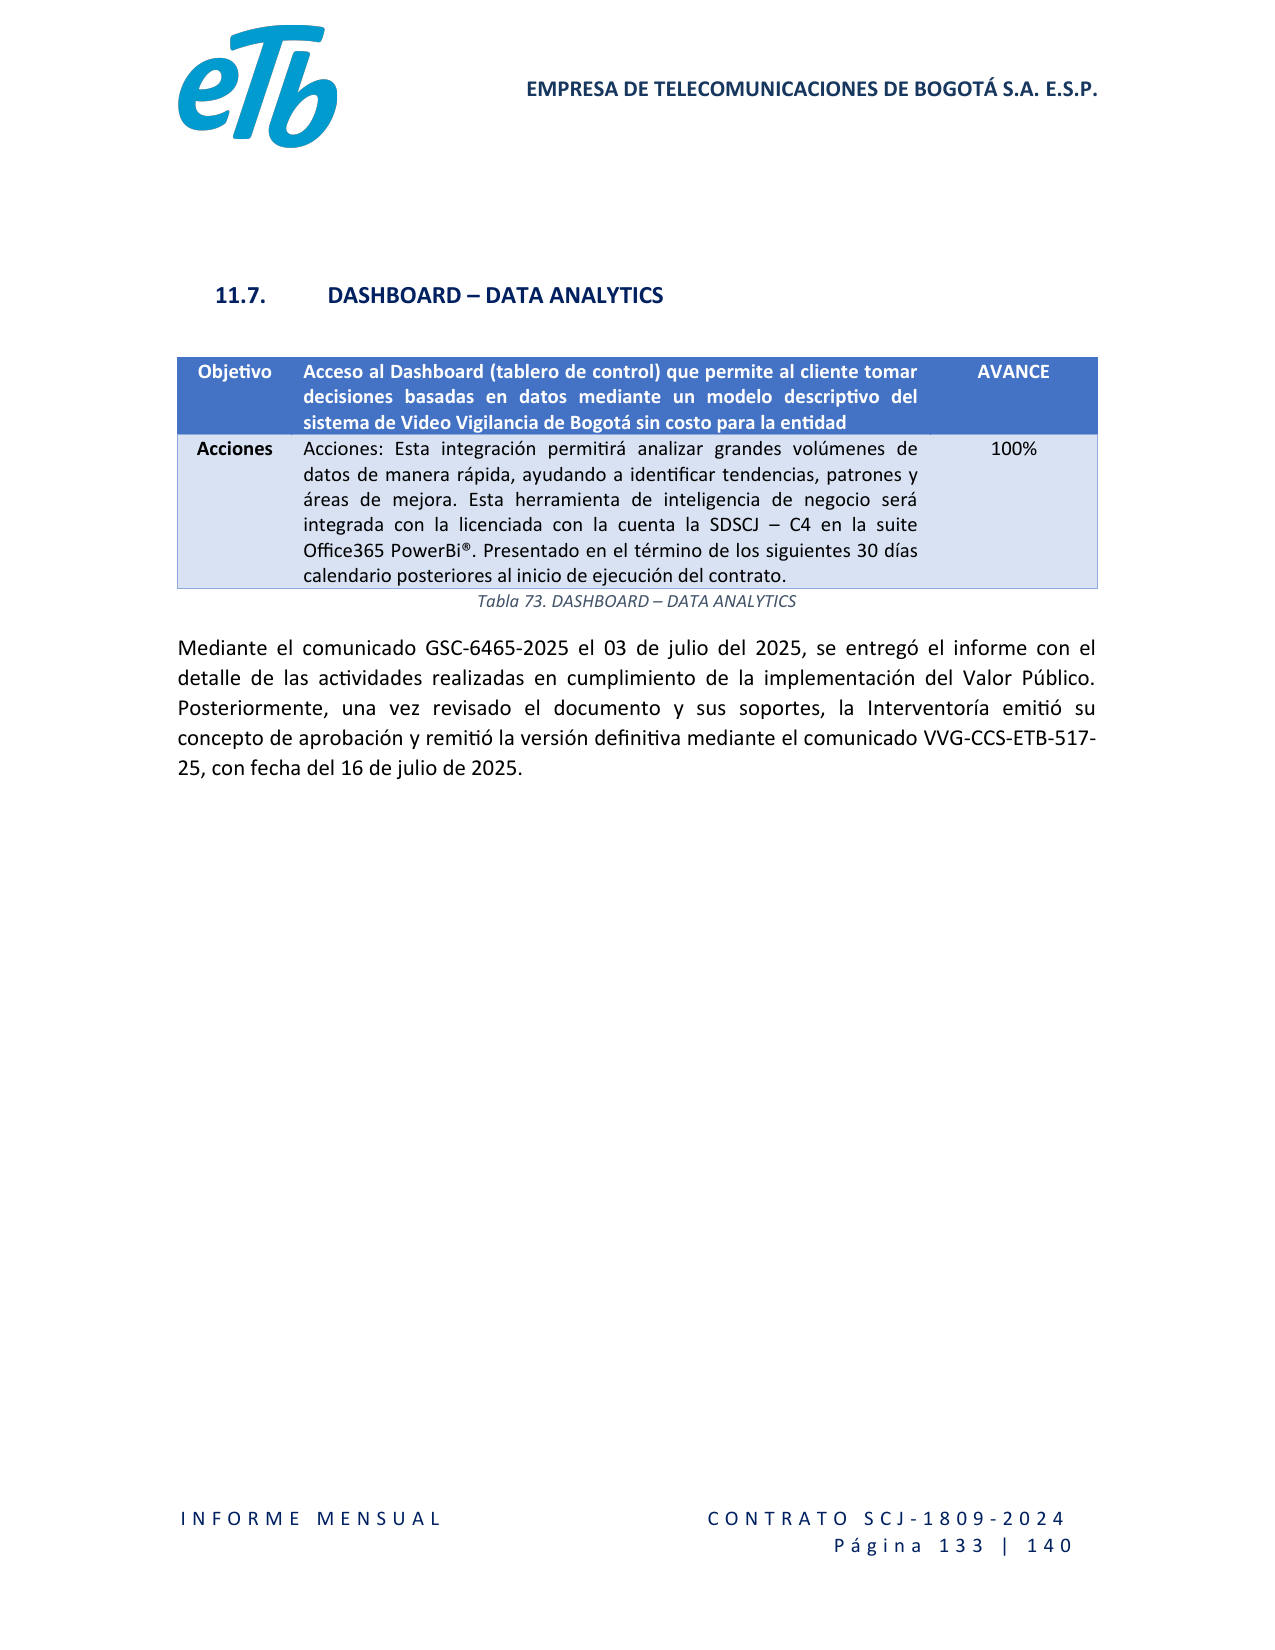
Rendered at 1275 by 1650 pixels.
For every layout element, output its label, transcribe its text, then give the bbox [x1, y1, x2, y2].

picture [287, 95, 317, 134]
text Tabla 73. DASHBOARD – DATA ANALYTICS [177, 589, 1098, 612]
text Mediante el comunicado GSC-6465-2025 el 03 de julio del 2025, se entregó el informe con el detalle de las actividades realizadas en cumplimiento de la implementación del Valor Público. Posteriormente, una vez revisado el documento y sus soportes, la Interventoría emitió su concepto de aprobación y remitió la versión definitiva mediante el comunicado VVG-CCS-ETB-517-25, con fecha del 16 de julio de 2025. [177, 633, 1098, 781]
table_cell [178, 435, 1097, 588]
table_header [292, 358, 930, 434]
subtitle DASHBOARD – DATA ANALYTICS [215, 279, 1095, 310]
picture [177, 25, 338, 149]
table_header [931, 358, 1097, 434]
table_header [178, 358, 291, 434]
